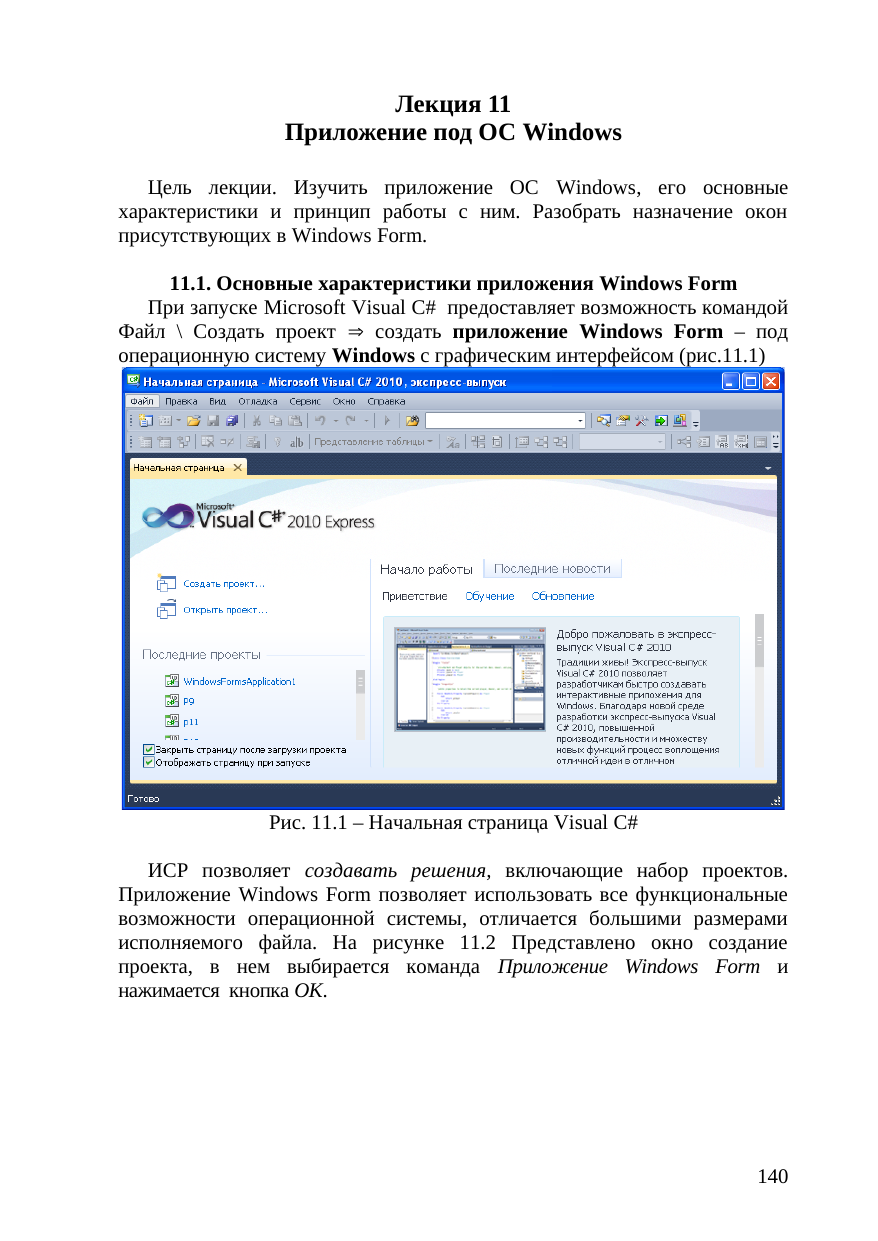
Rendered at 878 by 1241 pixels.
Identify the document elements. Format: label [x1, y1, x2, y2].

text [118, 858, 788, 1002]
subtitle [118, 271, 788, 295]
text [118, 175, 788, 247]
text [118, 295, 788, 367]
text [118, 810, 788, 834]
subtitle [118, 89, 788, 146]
picture [121, 367, 785, 810]
